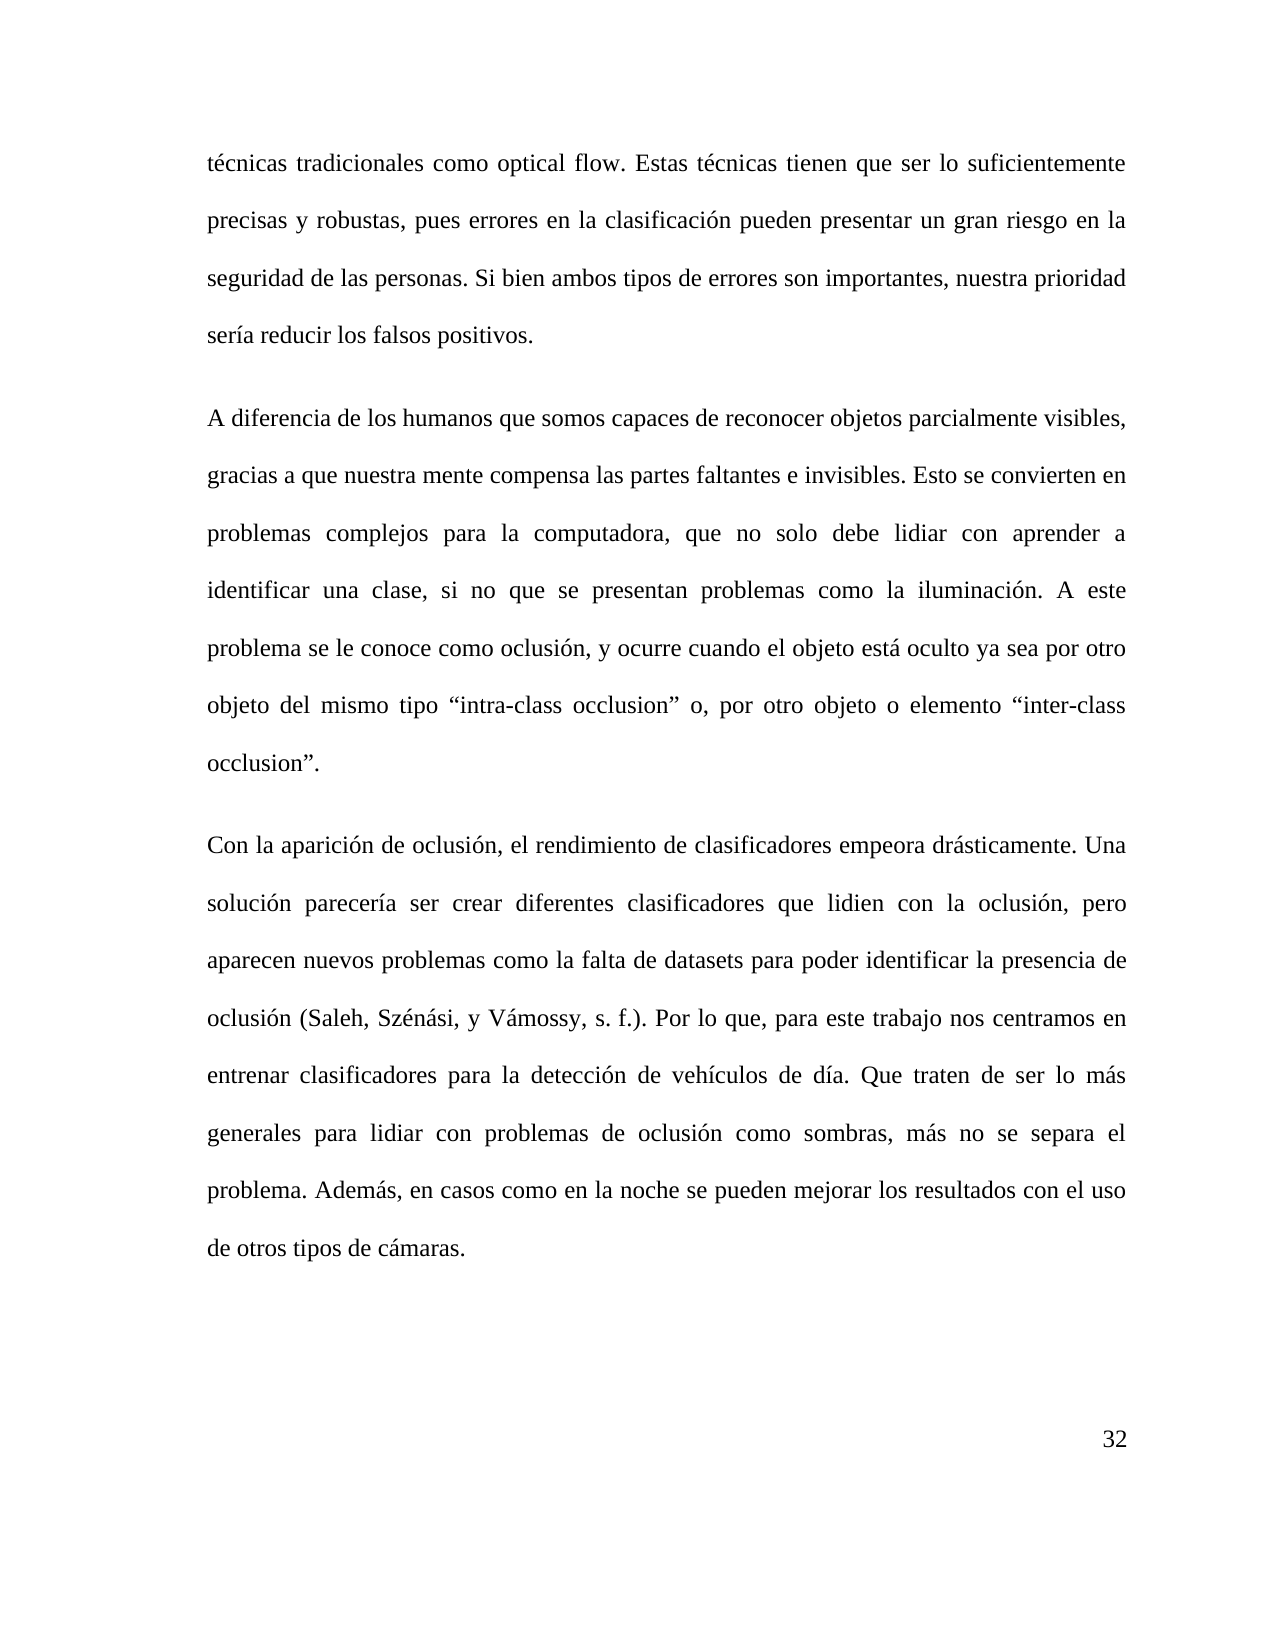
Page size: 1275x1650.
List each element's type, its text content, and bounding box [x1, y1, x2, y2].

text Con la aparición de oclusión, el rendimiento de clasificadores empeora drásticamente. Una solución parecería ser crear diferentes clasificadores que lidien con la oclusión, pero aparecen nuevos problemas como la falta de datasets para poder identificar la presencia de oclusión (Saleh, Szénási, y Vámossy, s. f.). Por lo que, para este trabajo nos centramos en entrenar clasificadores para la detección de vehículos de día. Que traten de ser lo más generales para lidiar con problemas de oclusión como sombras, más no se separa el problema. Además, en casos como en la noche se pueden mejorar los resultados con el uso de otros tipos de cámaras. [207, 830, 1127, 1261]
text A diferencia de los humanos que somos capaces de reconocer objetos parcialmente visibles, gracias a que nuestra mente compensa las partes faltantes e invisibles. Esto se convierten en problemas complejos para la computadora, que no solo debe lidiar con aprender a identificar una clase, si no que se presentan problemas como la iluminación. A este problema se le conoce como oclusión, y ocurre cuando el objeto está oculto ya sea por otro objeto del mismo tipo “intra-class occlusion” o, por otro objeto o elemento “inter-class occlusion”. [207, 403, 1127, 776]
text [207, 148, 1127, 349]
